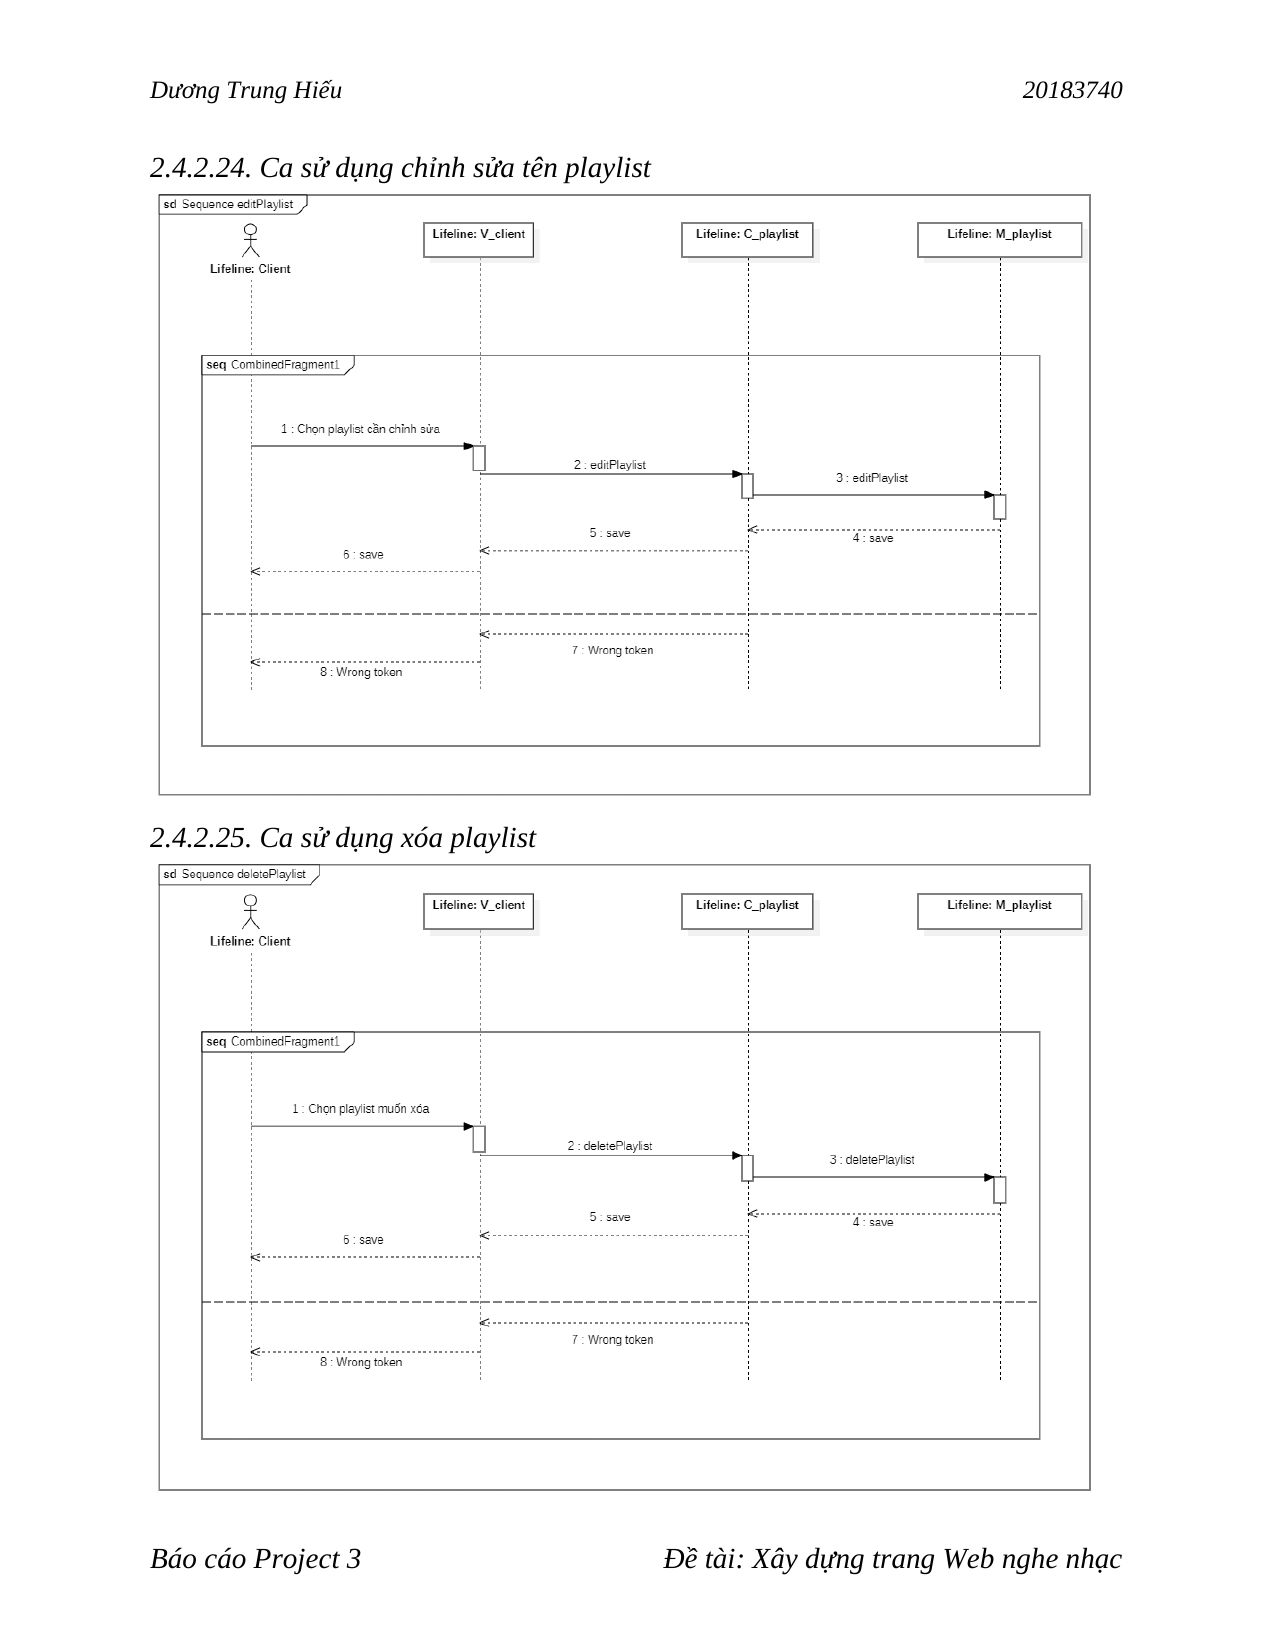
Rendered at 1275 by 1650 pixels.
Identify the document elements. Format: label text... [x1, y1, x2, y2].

subtitle 2.4.2.24. Ca sử dụng chỉnh sửa tên playlist [150, 150, 1125, 183]
picture [150, 856, 1125, 1498]
subtitle 2.4.2.25. Ca sử dụng xóa playlist [150, 820, 1125, 853]
picture [150, 186, 1125, 801]
